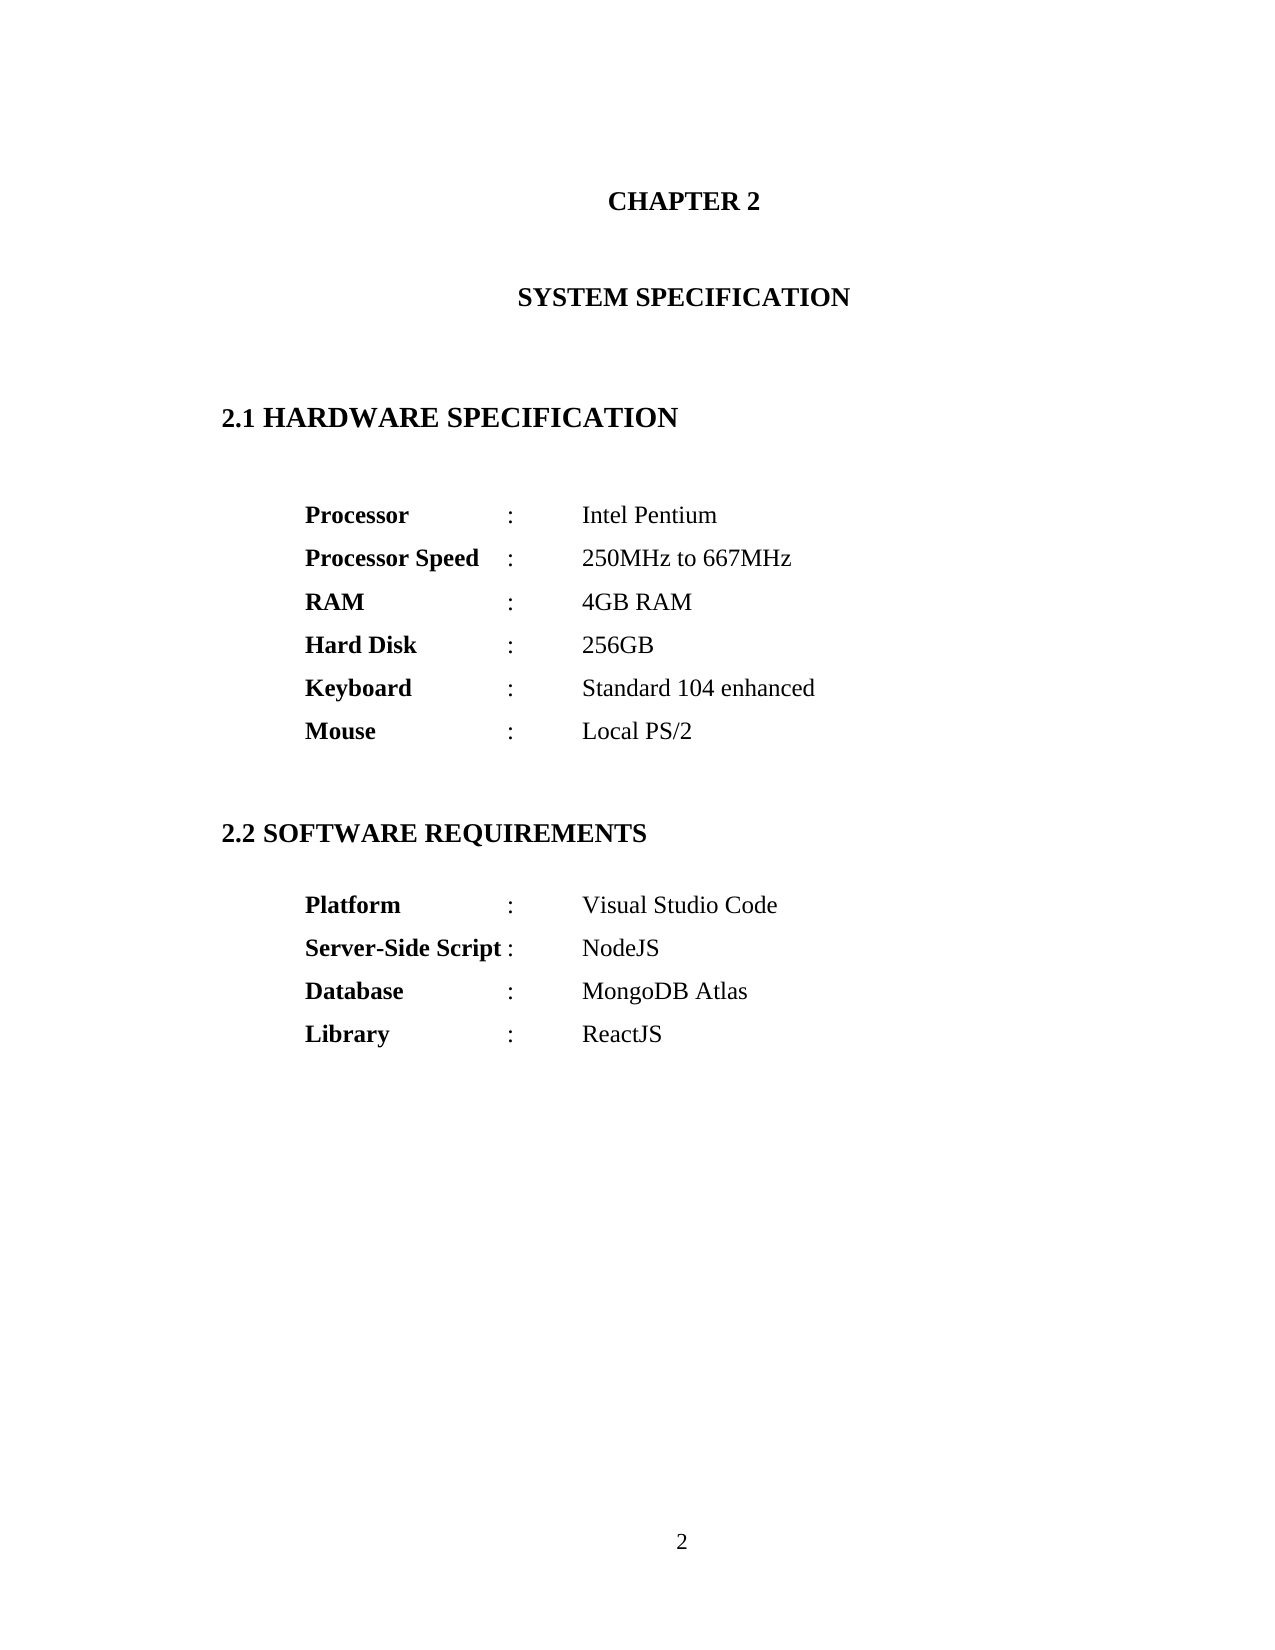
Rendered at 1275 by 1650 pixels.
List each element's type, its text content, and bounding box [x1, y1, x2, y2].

subtitle Library : ReactJS [305, 1019, 1157, 1048]
text Processor Speed : 250MHz to 667MHz [305, 543, 1157, 572]
subtitle Database : MongoDB Atlas [305, 976, 1157, 1005]
subtitle SOFTWARE REQUIREMENTS [221, 817, 1157, 848]
text Hard Disk : 256GB [305, 630, 1157, 658]
text RAM : 4GB RAM [305, 587, 1157, 615]
list HARDWARE SPECIFICATION [221, 400, 1157, 433]
subtitle CHAPTER 2 [517, 185, 889, 216]
subtitle SYSTEM SPECIFICATION [517, 281, 1056, 313]
text Mouse : Local PS/2 [305, 716, 1157, 745]
subtitle Platform : Visual Studio Code [305, 890, 1157, 919]
text Keyboard : Standard 104 enhanced [305, 673, 1157, 702]
subtitle Server-Side Script : NodeJS [305, 933, 1157, 962]
text Processor : Intel Pentium [305, 500, 1157, 529]
